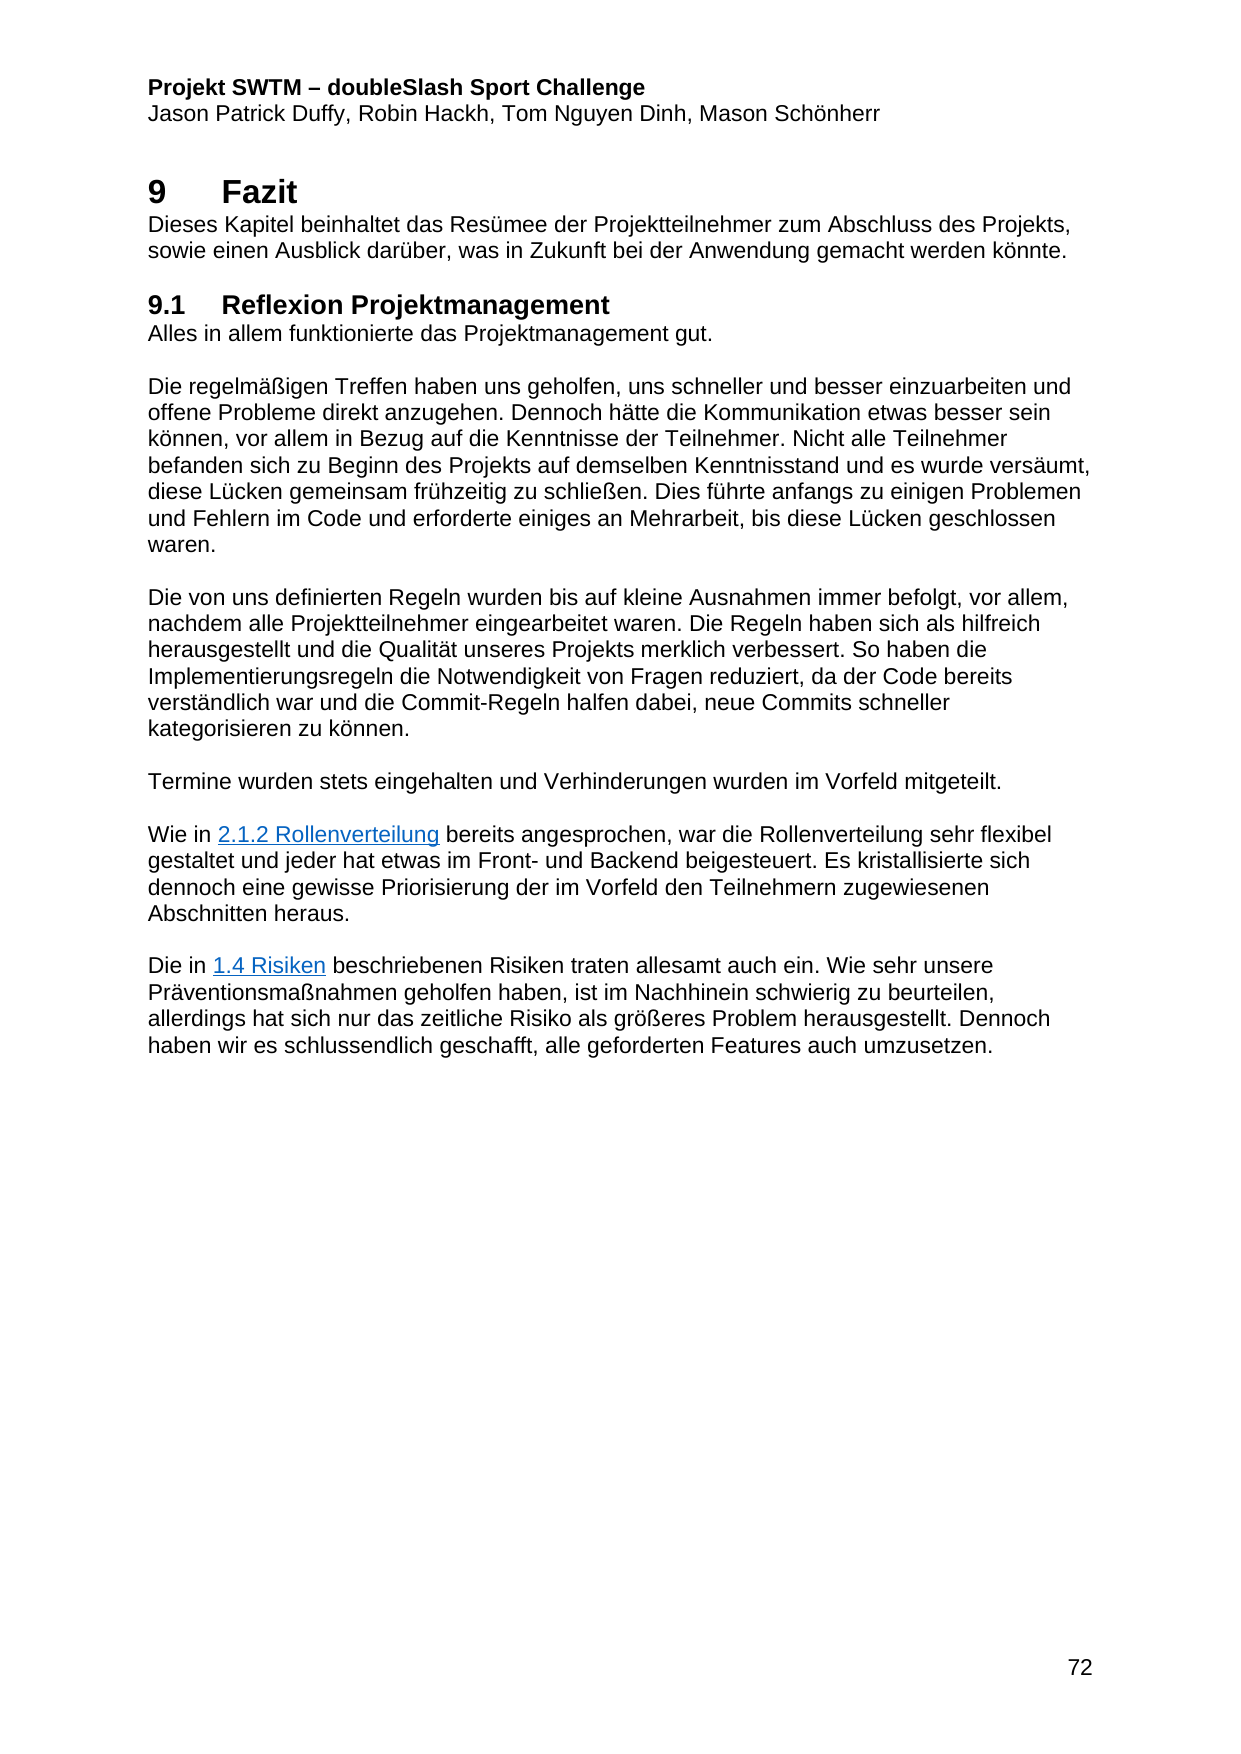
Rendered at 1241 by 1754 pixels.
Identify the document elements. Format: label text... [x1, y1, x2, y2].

text Die regelmäßigen Treffen haben uns geholfen, uns schneller und besser einzuarbeiten und offene Probleme direkt anzugehen. Dennoch hätte die Kommunikation etwas besser sein können, vor allem in Bezug auf die Kenntnisse der Teilnehmer. Nicht alle Teilnehmer befanden sich zu Beginn des Projekts auf demselben Kenntnisstand und es wurde versäumt, diese Lücken gemeinsam frühzeitig zu schließen. Dies führte anfangs zu einigen Problemen und Fehlern im Code und erforderte einiges an Mehrarbeit, bis diese Lücken geschlossen waren. [148, 373, 1093, 557]
text Dieses Kapitel beinhaltet das Resümee der Projektteilnehmer zum Abschluss des Projekts, sowie einen Ausblick darüber, was in Zukunft bei der Anwendung gemacht werden könnte. [148, 211, 1093, 264]
text Die von uns definierten Regeln wurden bis auf kleine Ausnahmen immer befolgt, vor allem, nachdem alle Projektteilnehmer eingearbeitet waren. Die Regeln haben sich als hilfreich herausgestellt und die Qualität unseres Projekts merklich verbessert. So haben die Implementierungsregeln die Notwendigkeit von Fragen reduziert, da der Code bereits verständlich war und die Commit-Regeln halfen dabei, neue Commits schneller kategorisieren zu können. [148, 583, 1093, 742]
subtitle 9.1 Reflexion Projektmanagement [148, 289, 1093, 320]
text Termine wurden stets eingehalten und Verhinderungen wurden im Vorfeld mitgeteilt. [148, 768, 1093, 794]
text Wie in 2.1.2 Rollenverteilung bereits angesprochen, war die Rollenverteilung sehr flexibel gestaltet und jeder hat etwas im Front- und Backend beigesteuert. Es kristallisierte sich dennoch eine gewisse Priorisierung der im Vorfeld den Teilnehmern zugewiesenen Abschnitten heraus. [148, 821, 1093, 926]
subtitle 9 Fazit [148, 173, 1093, 211]
text Die in 1.4 Risiken beschriebenen Risiken traten allesamt auch ein. Wie sehr unsere Präventionsmaßnahmen geholfen haben, ist im Nachhinein schwierig zu beurteilen, allerdings hat sich nur das zeitliche Risiko als größeres Problem herausgestellt. Dennoch haben wir es schlussendlich geschafft, alle geforderten Features auch umzusetzen. [148, 952, 1093, 1058]
text Alles in allem funktionierte das Projektmanagement gut. [148, 320, 1093, 346]
